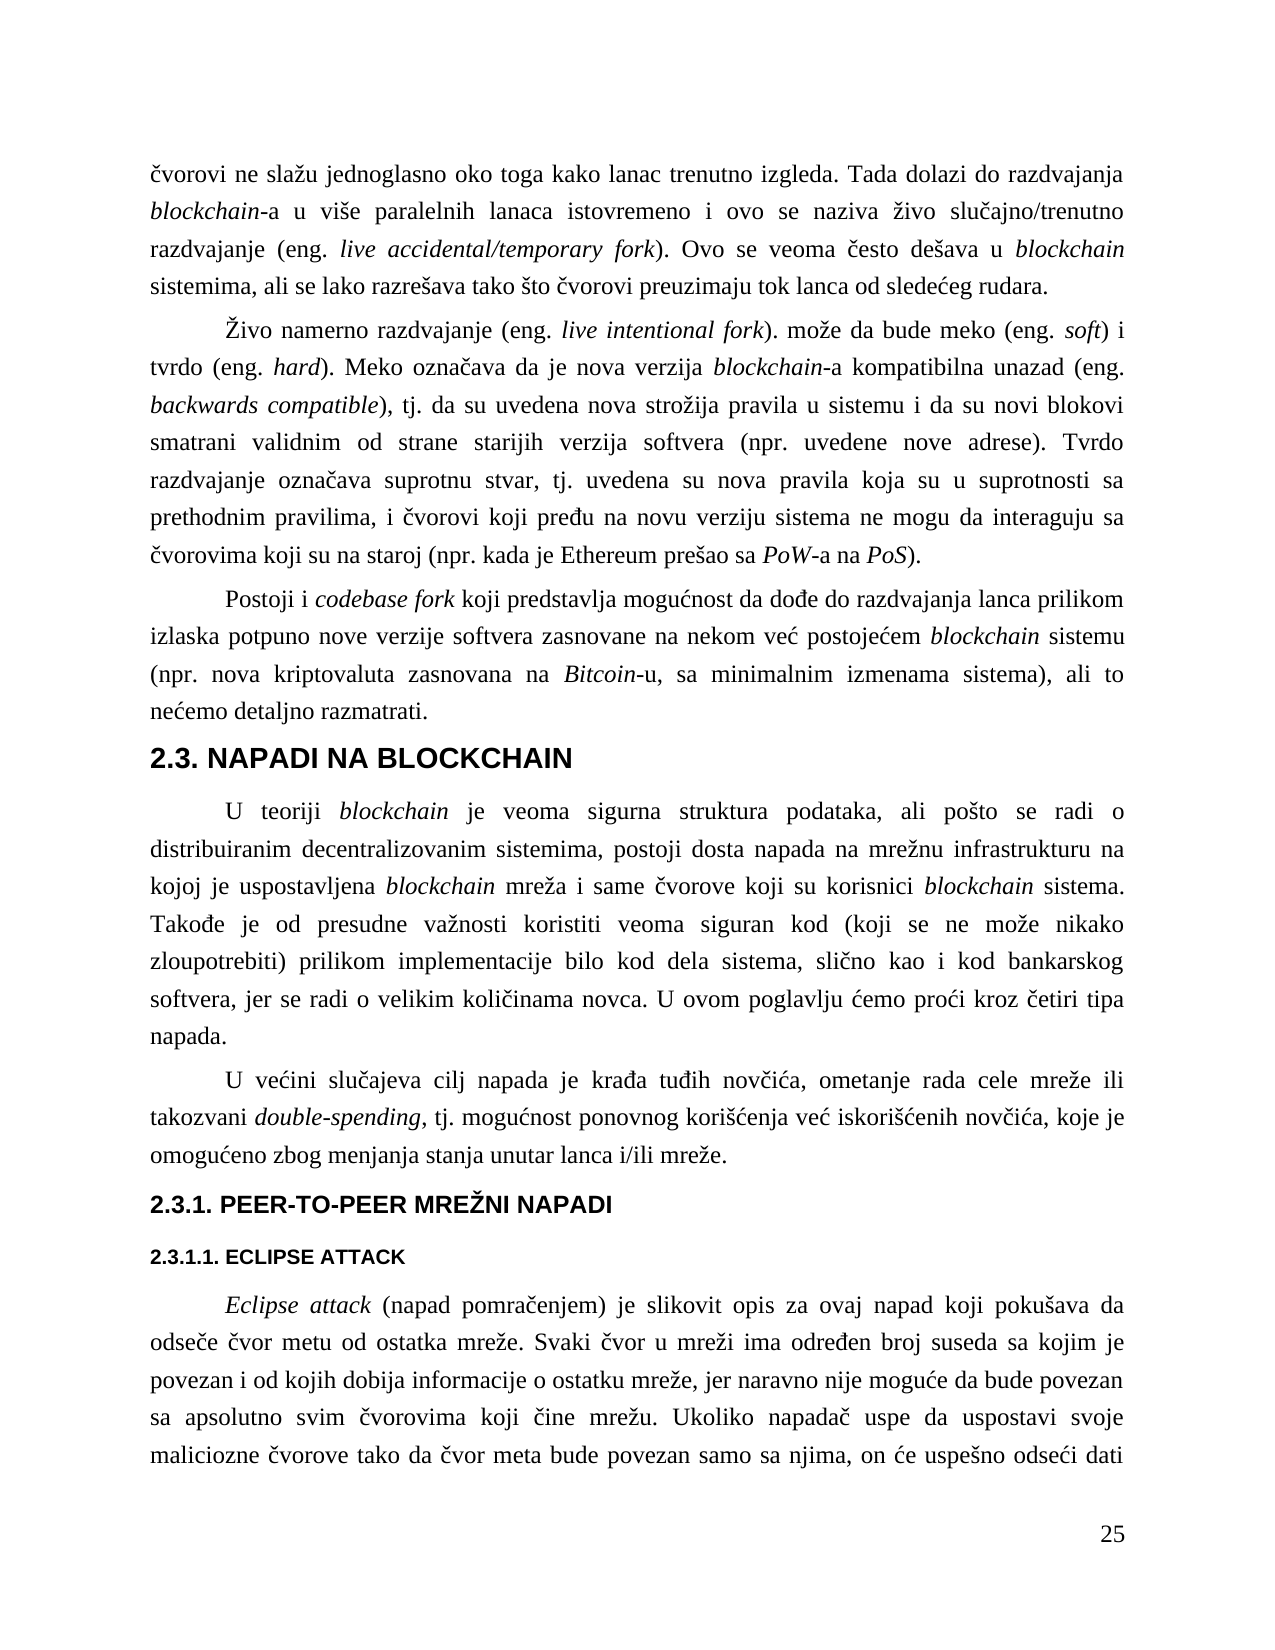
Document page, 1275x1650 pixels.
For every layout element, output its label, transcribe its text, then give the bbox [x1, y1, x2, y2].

text Postoji i codebase fork koji predstavlja mogućnost da dođe do razdvajanja lanca prilikom izlaska potpuno nove verzije softvera zasnovane na nekom već postojećem blockchain sistemu (npr. nova kriptovaluta zasnovana na Bitcoin-u, sa minimalnim izmenama sistema), ali to nećemo detaljno razmatrati. [150, 575, 1125, 725]
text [150, 150, 1125, 300]
subtitle Peer-to-Peer Mrežni Napadi [150, 1181, 1125, 1219]
text Živo namerno razdvajanje (eng. live intentional fork). može da bude meko (eng. soft) i tvrdo (eng. hard). Meko označava da je nova verzija blockchain-a kompatibilna unazad (eng. backwards compatible), tj. da su uvedena nova strožija pravila u sistemu i da su novi blokovi smatrani validnim od strane starijih verzija softvera (npr. uvedene nove adrese). Tvrdo razdvajanje označava suprotnu stvar, tj. uvedena su nova pravila koja su u suprotnosti sa prethodnim pravilima, i čvorovi koji pređu na novu verziju sistema ne mogu da interaguju sa čvorovima koji su na staroj (npr. kada je Ethereum prešao sa PoW-a na PoS). [150, 306, 1125, 569]
subtitle Napadi na Blockchain [150, 737, 1125, 775]
text U većini slučajeva cilj napada je krađa tuđih novčića, ometanje rada cele mreže ili takozvani double-spending, tj. mogućnost ponovnog korišćenja već iskorišćenih novčića, koje je omogućeno zbog menjanja stanja unutar lanca i/ili mreže. [150, 1056, 1125, 1169]
text U teoriji blockchain je veoma sigurna struktura podataka, ali pošto se radi o distribuiranim decentralizovanim sistemima, postoji dosta napada na mrežnu infrastrukturu na kojoj je uspostavljena blockchain mreža i same čvorove koji su korisnici blockchain sistema. Takođe je od presudne važnosti koristiti veoma siguran kod (koji se ne može nikako zloupotrebiti) prilikom implementacije bilo kod dela sistema, slično kao i kod bankarskog softvera, jer se radi o velikim količinama novca. U ovom poglavlju ćemo proći kroz četiri tipa napada. [150, 787, 1125, 1050]
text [150, 1281, 1125, 1469]
subtitle Eclipse Attack [150, 1231, 1125, 1269]
